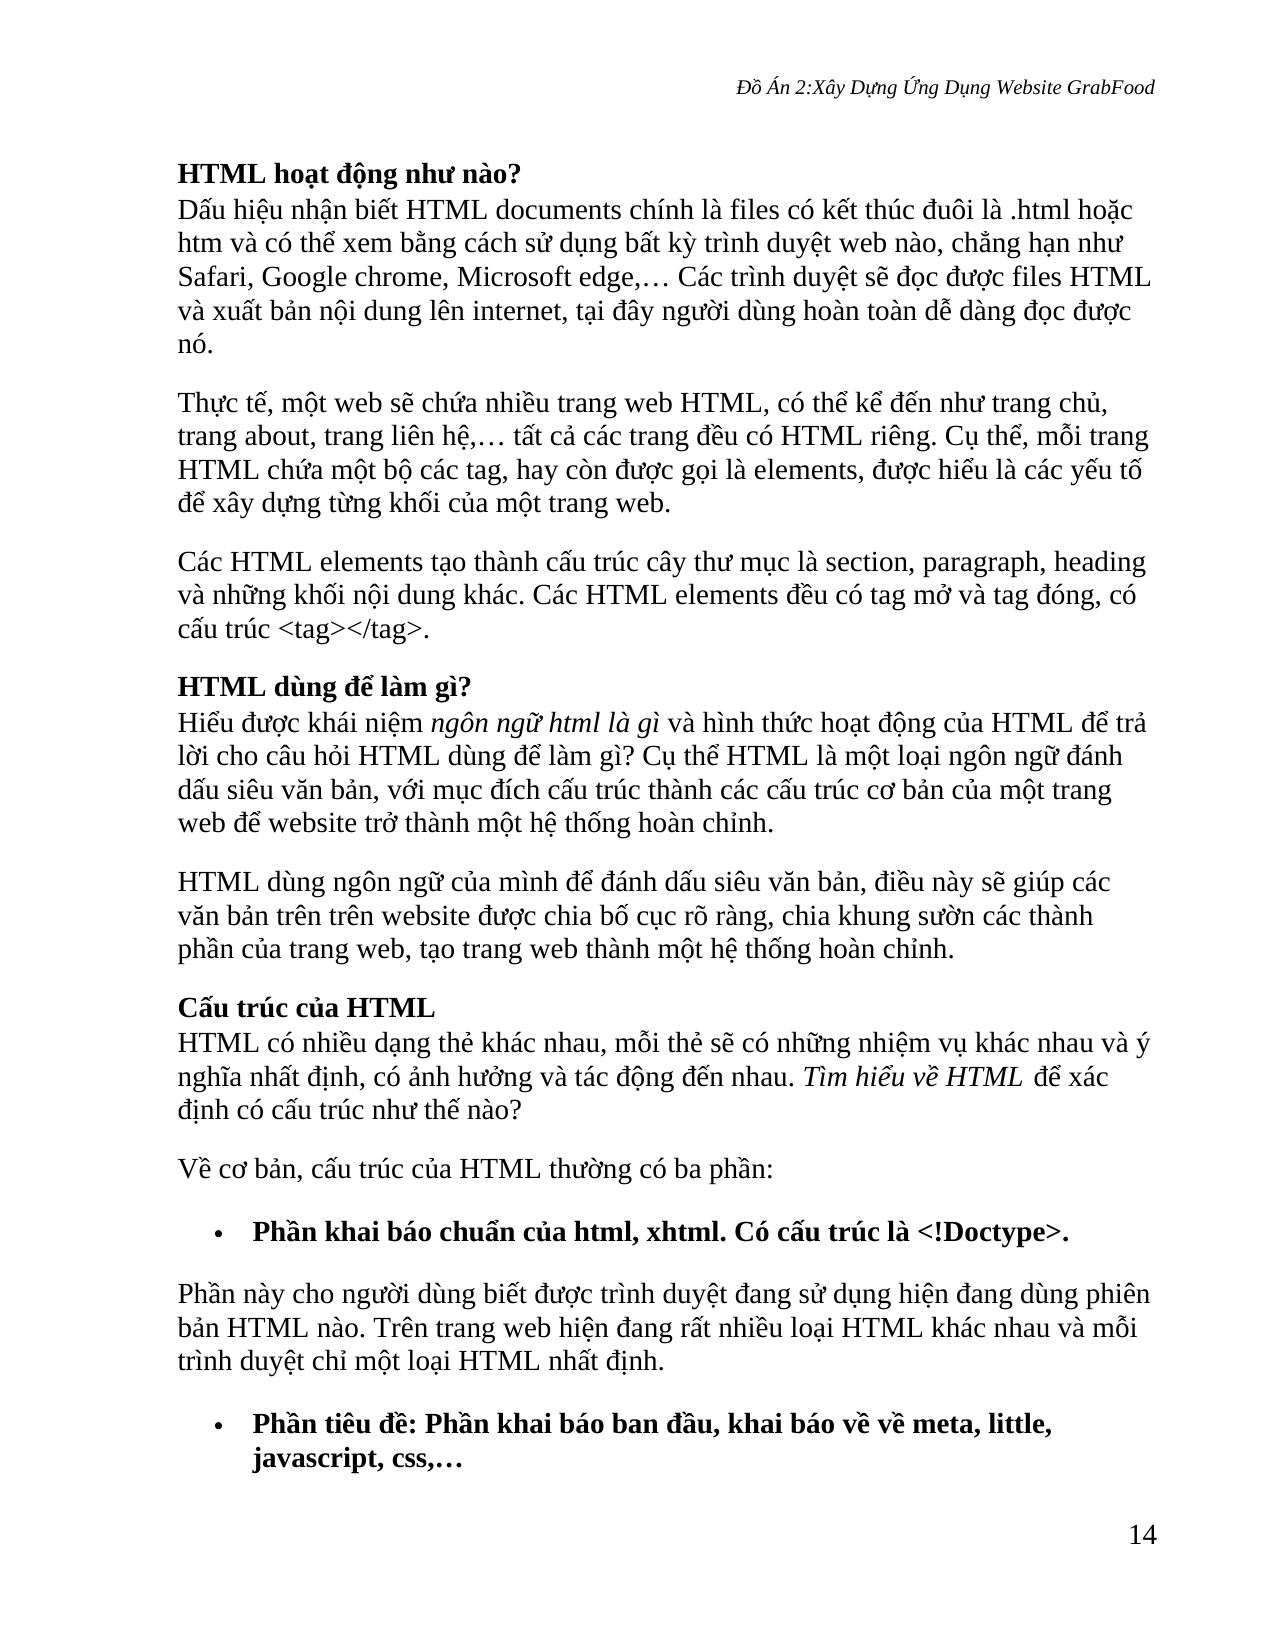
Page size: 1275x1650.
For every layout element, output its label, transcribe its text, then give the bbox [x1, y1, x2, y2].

list Phần tiêu đề: Phần khai báo ban đầu, khai báo về về meta, little, javascript, css,… [215, 1406, 1157, 1473]
text Các HTML elements tạo thành cấu trúc cây thư mục là section, paragraph, heading và những khối nội dung khác. Các HTML elements đều có tag mở và tag đóng, có cấu trúc <tag></tag>. [177, 544, 1157, 644]
subtitle Cấu trúc của HTML [177, 990, 1157, 1023]
subtitle HTML dùng để làm gì? [177, 669, 1157, 703]
text Về cơ bản, cấu trúc của HTML thường có ba phần: [177, 1151, 1157, 1184]
list Phần khai báo chuẩn của html, xhtml. Có cấu trúc là <!Doctype>. [215, 1214, 1157, 1247]
text Phần này cho người dùng biết được trình duyệt đang sử dụng hiện đang dùng phiên bản HTML nào. Trên trang web hiện đang rất nhiều loại HTML khác nhau và mỗi trình duyệt chỉ một loại HTML nhất định. [177, 1276, 1157, 1377]
text Dấu hiệu nhận biết HTML documents chính là files có kết thúc đuôi là .html hoặc htm và có thể xem bằng cách sử dụng bất kỳ trình duyệt web nào, chẳng hạn như Safari, Google chrome, Microsoft edge,… Các trình duyệt sẽ đọc được files HTML và xuất bản nội dung lên internet, tại đây người dùng hoàn toàn dễ dàng đọc được nó. [177, 192, 1157, 360]
text Thực tế, một web sẽ chứa nhiều trang web HTML, có thể kể đến như trang chủ, trang about, trang liên hệ,… tất cả các trang đều có HTML riêng. Cụ thể, mỗi trang HTML chứa một bộ các tag, hay còn được gọi là elements, được hiểu là các yếu tố để xây dựng từng khối của một trang web. [177, 385, 1157, 519]
subtitle HTML hoạt động như nào? [177, 156, 1157, 190]
text Hiểu được khái niệm ngôn ngữ html là gì và hình thức hoạt động của HTML để trả lời cho câu hỏi HTML dùng để làm gì? Cụ thể HTML là một loại ngôn ngữ đánh dấu siêu văn bản, với mục đích cấu trúc thành các cấu trúc cơ bản của một trang web để website trở thành một hệ thống hoàn chỉnh. [177, 705, 1157, 839]
text HTML dùng ngôn ngữ của mình để đánh dấu siêu văn bản, điều này sẽ giúp các văn bản trên trên website được chia bố cục rõ ràng, chia khung sườn các thành phần của trang web, tạo trang web thành một hệ thống hoàn chỉnh. [177, 864, 1157, 965]
text HTML có nhiều dạng thẻ khác nhau, mỗi thẻ sẽ có những nhiệm vụ khác nhau và ý nghĩa nhất định, có ảnh hưởng và tác động đến nhau. Tìm hiểu về HTML để xác định có cấu trúc như thế nào? [177, 1025, 1157, 1126]
